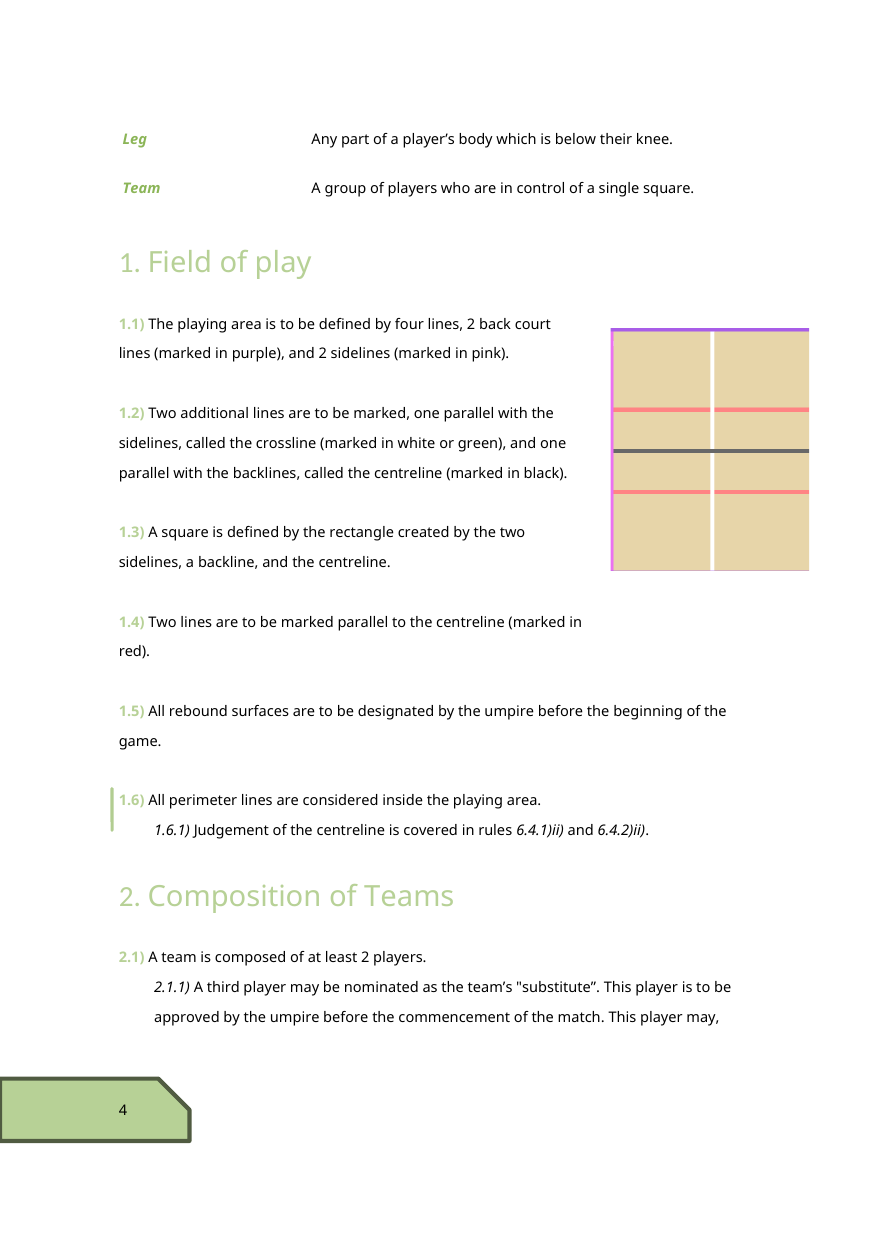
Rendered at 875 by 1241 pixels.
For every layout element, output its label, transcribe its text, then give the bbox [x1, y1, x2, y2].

subtitle Field of play [118, 242, 756, 281]
picture [609, 328, 809, 569]
text A team is composed of at least 2 players. [118, 947, 756, 967]
table_cell Team [112, 168, 301, 217]
text Two additional lines are to be marked, one parallel with the sidelines, called the crossline (marked in white or green), and one parallel with the backlines, called the centreline (marked in black). [118, 403, 609, 482]
table_cell Any part of a player’s body which is below their knee. [301, 119, 762, 167]
subtitle Composition of Teams [118, 875, 756, 914]
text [154, 977, 756, 1026]
text All perimeter lines are considered inside the playing area. [118, 790, 756, 810]
text A square is defined by the rectangle created by the two sidelines, a backline, and the centreline. [118, 522, 756, 572]
table_cell A group of players who are in control of a single square. [301, 168, 762, 217]
text Two lines are to be marked parallel to the centreline (marked in red). [118, 611, 756, 661]
text The playing area is to be defined by four lines, 2 back court lines (marked in purple), and 2 sidelines (marked in pink). [118, 313, 756, 363]
text Judgement of the centreline is covered in rules 6.4.1)ii) and 6.4.2)ii). [154, 820, 756, 840]
table_cell Leg [112, 119, 301, 167]
text All rebound surfaces are to be designated by the umpire before the beginning of the game. [118, 701, 756, 751]
